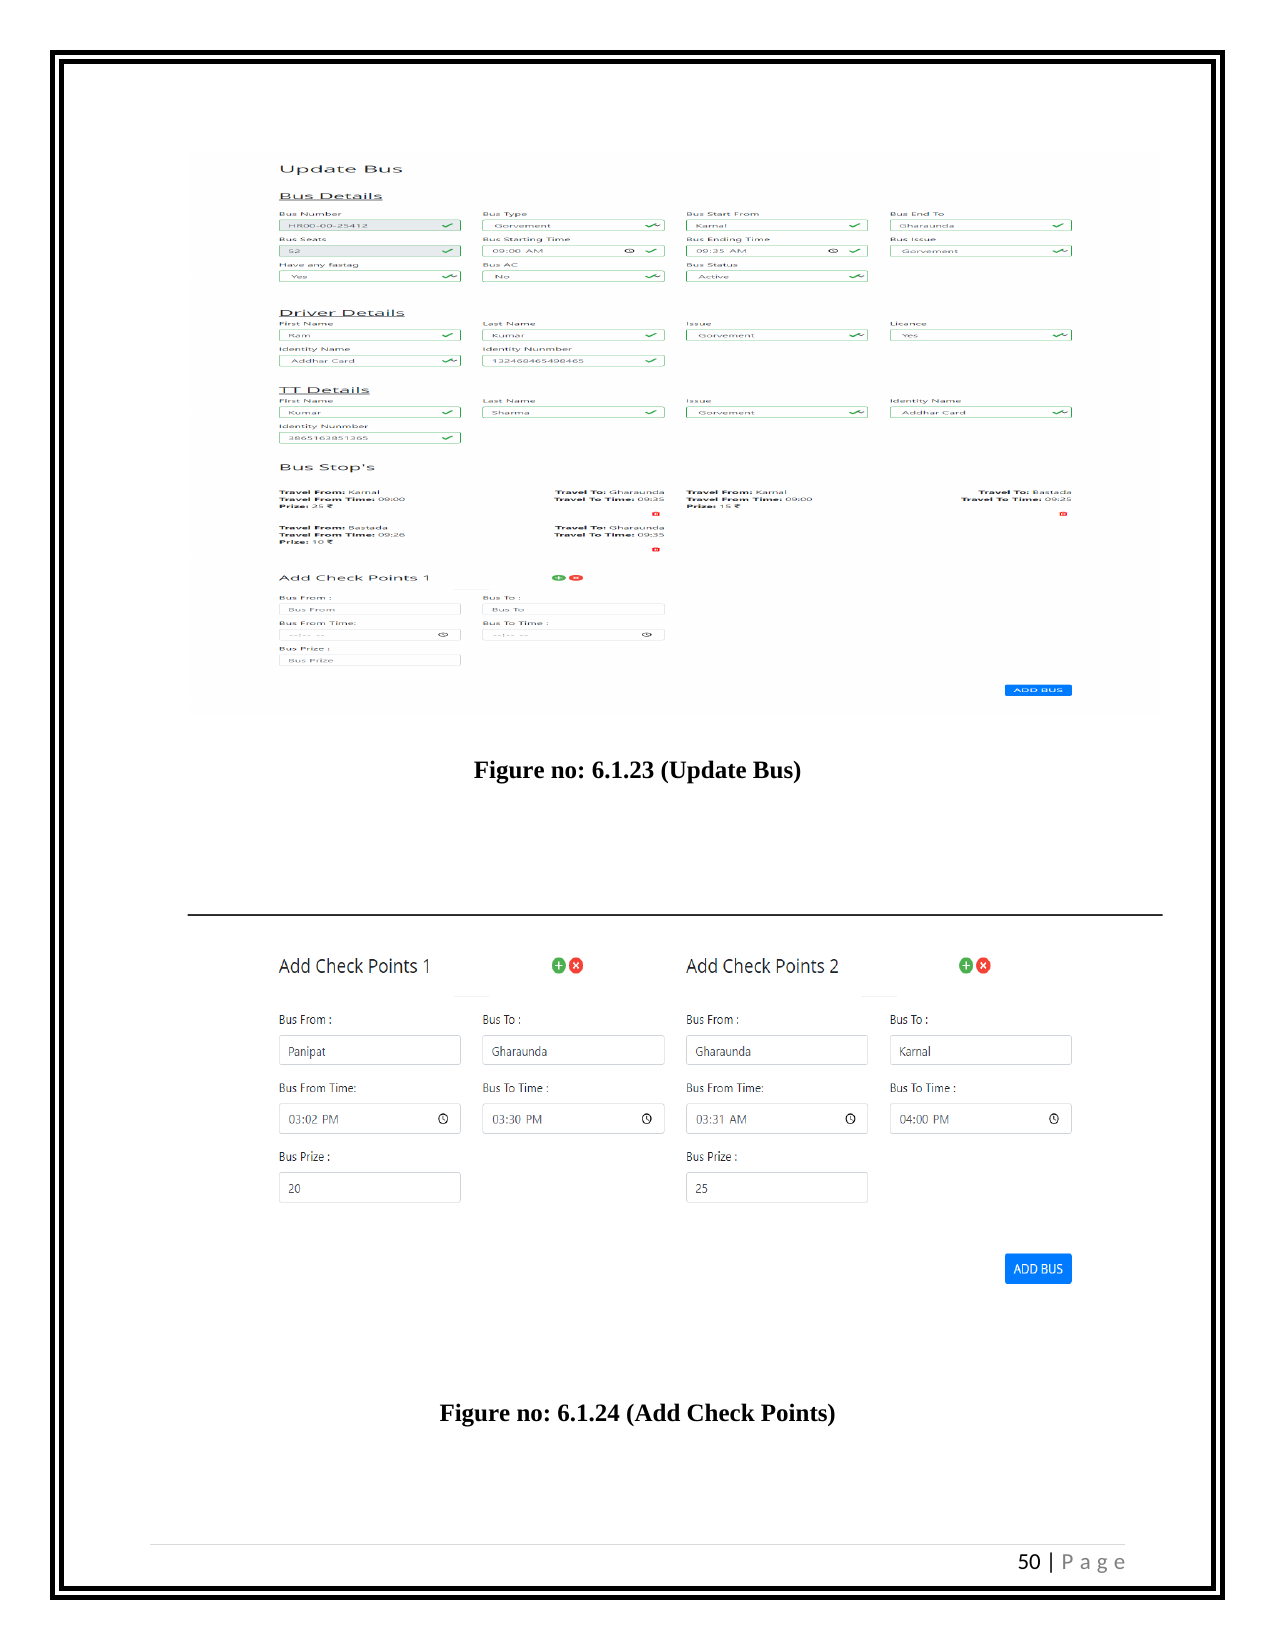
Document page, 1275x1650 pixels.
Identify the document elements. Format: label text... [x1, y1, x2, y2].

picture [187, 914, 1163, 1360]
text Figure no: 6.1.23 (Update Bus) [150, 756, 1125, 784]
picture [187, 150, 1163, 717]
text Figure no: 6.1.24 (Add Check Points) [150, 1398, 1125, 1427]
